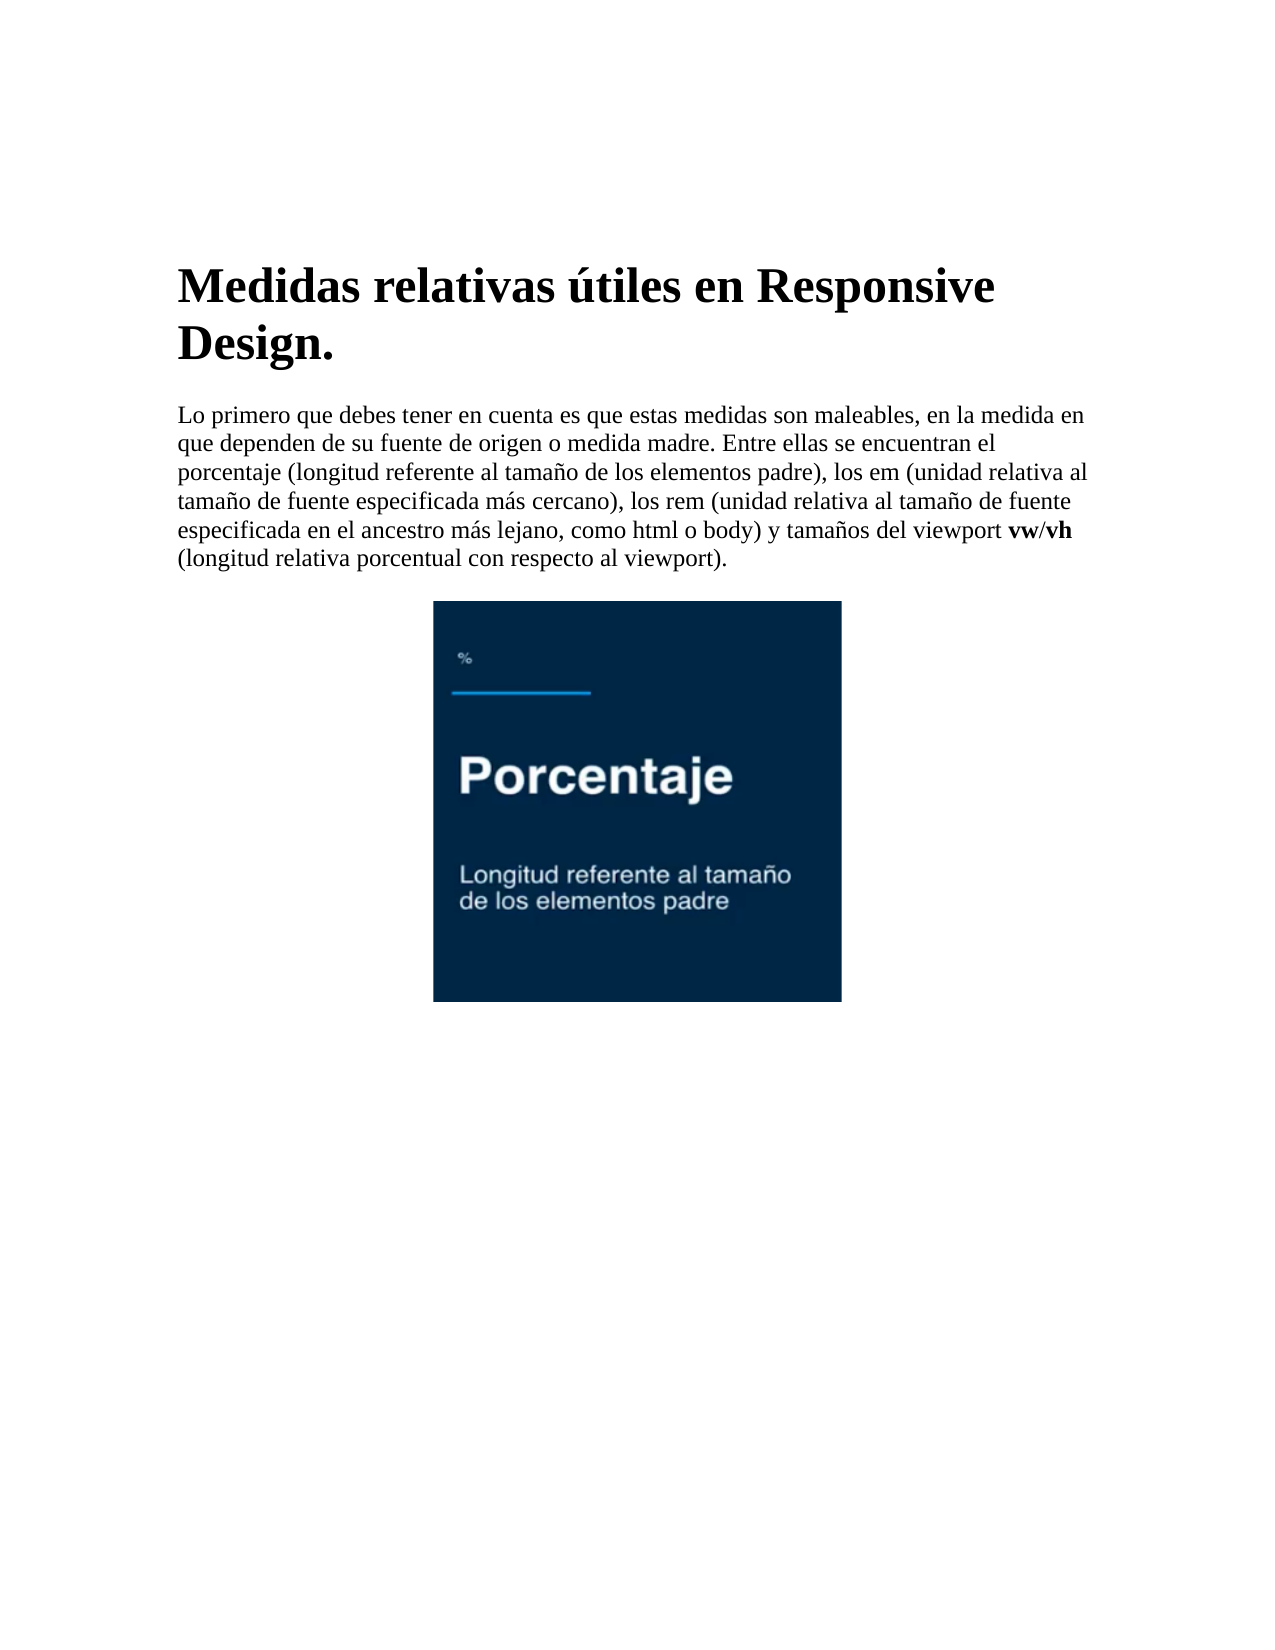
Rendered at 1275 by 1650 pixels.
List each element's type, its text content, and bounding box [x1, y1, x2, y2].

picture [433, 601, 842, 1002]
text Lo primero que debes tener en cuenta es que estas medidas son maleables, en la medida en que dependen de su fuente de origen o medida madre. Entre ellas se encuentran el porcentaje (longitud referente al tamaño de los elementos padre), los em (unidad relativa al tamaño de fuente especificada más cercano), los rem (unidad relativa al tamaño de fuente especificada en el ancestro más lejano, como html o body) y tamaños del viewport vw/vh (longitud relativa porcentual con respecto al viewport). [177, 400, 1098, 572]
subtitle Medidas relativas útiles en Responsive Design. [177, 256, 1098, 371]
